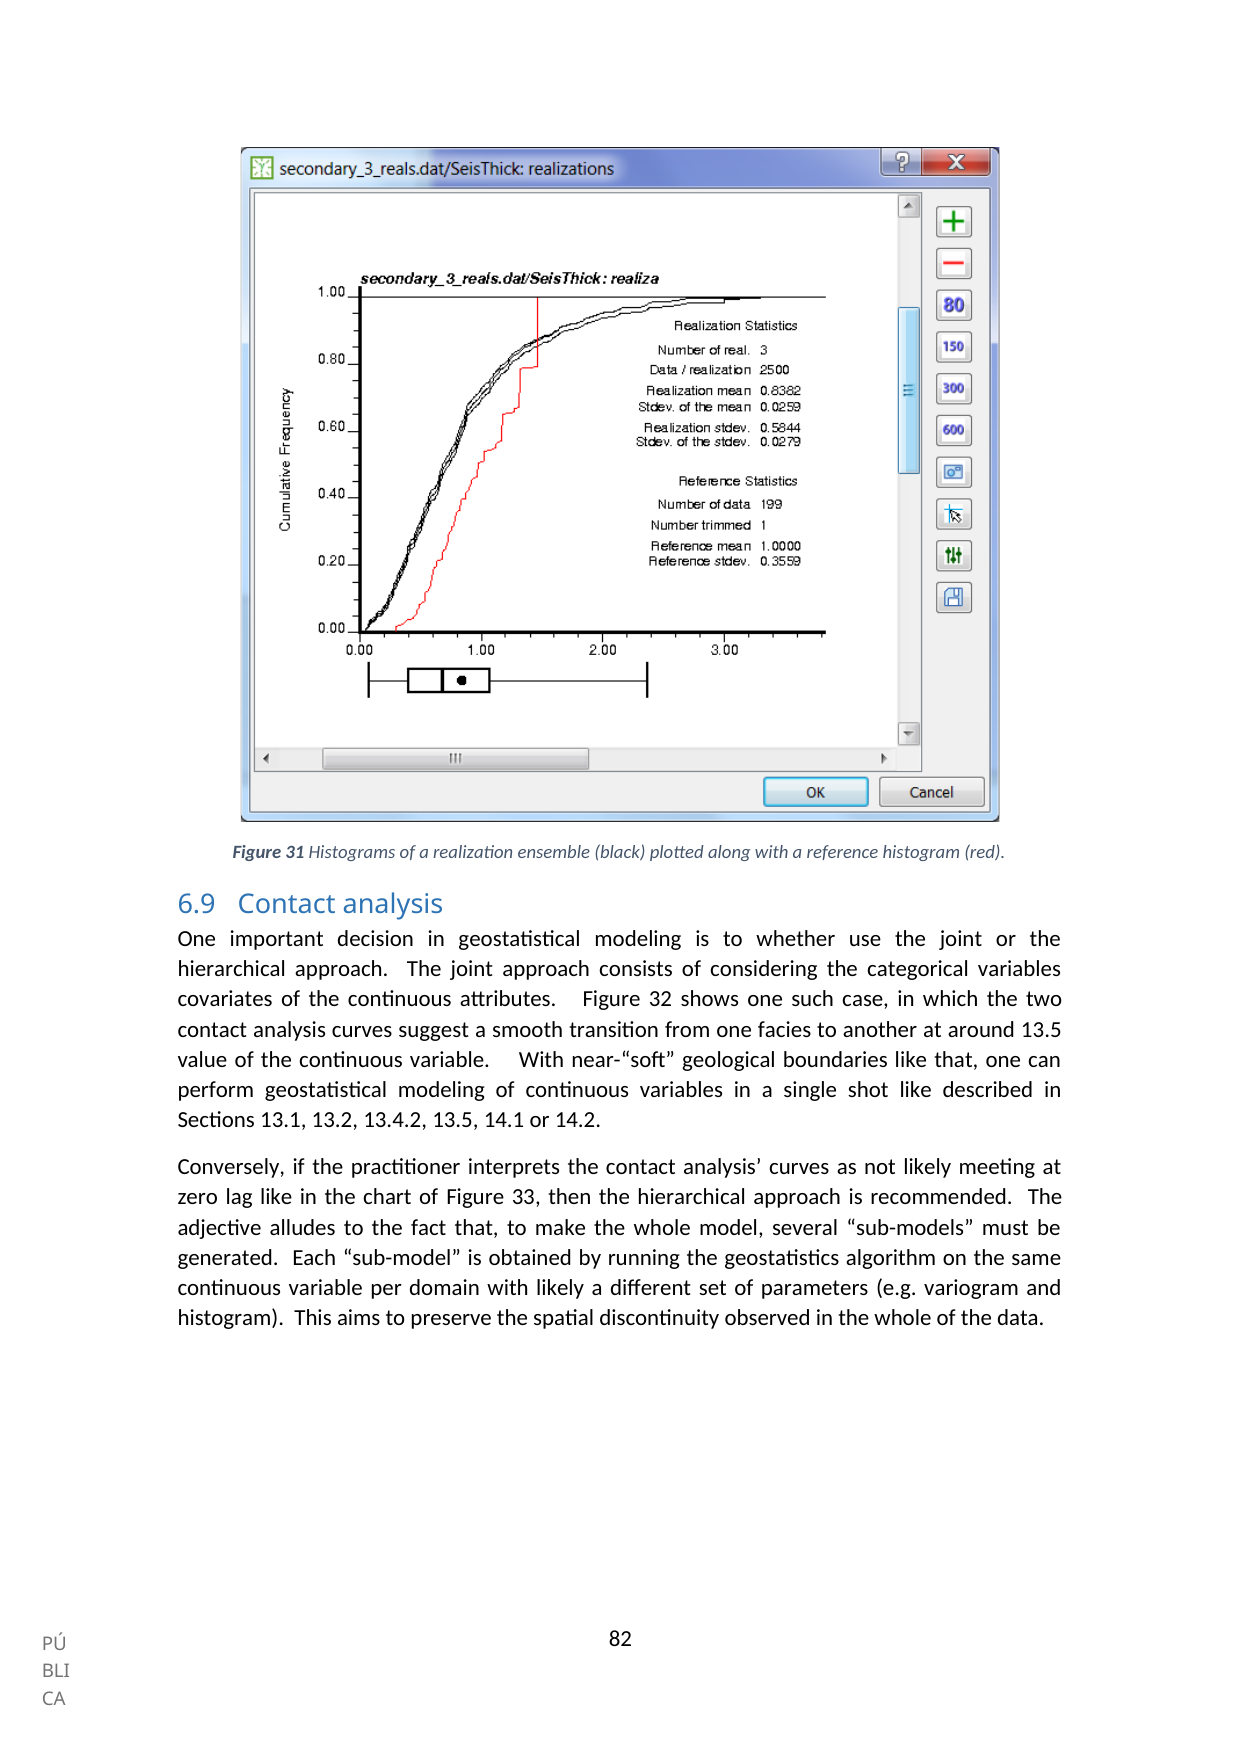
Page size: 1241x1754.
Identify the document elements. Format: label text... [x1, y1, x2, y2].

subtitle Contact analysis [177, 884, 1063, 921]
text Conversely, if the practitioner interprets the contact analysis’ curves as not likely meeting at zero lag like in the chart of Figure 33, then the hierarchical approach is recommended. The adjective alludes to the fact that, to make the whole model, several “sub-models” must be generated. Each “sub-model” is obtained by running the geostatistics algorithm on the same continuous variable per domain with likely a different set of parameters (e.g. variogram and histogram). This aims to preserve the spatial discontinuity observed in the whole of the data. [177, 1152, 1063, 1331]
text One important decision in geostatistical modeling is to whether use the joint or the hierarchical approach. The joint approach consists of considering the categorical variables covariates of the continuous attributes. Figure 32 shows one such case, in which the two contact analysis curves suggest a smooth transition from one facies to another at around 13.5 value of the continuous variable. With near-“soft” geological boundaries like that, one can perform geostatistical modeling of continuous variables in a single shot like described in Sections 13.1, 13.2, 13.4.2, 13.5, 14.1 or 14.2. [177, 924, 1063, 1133]
picture [240, 147, 1000, 822]
text Figure 31 Histograms of a realization ensemble (black) plotted along with a reference histogram (red). [177, 841, 1063, 863]
